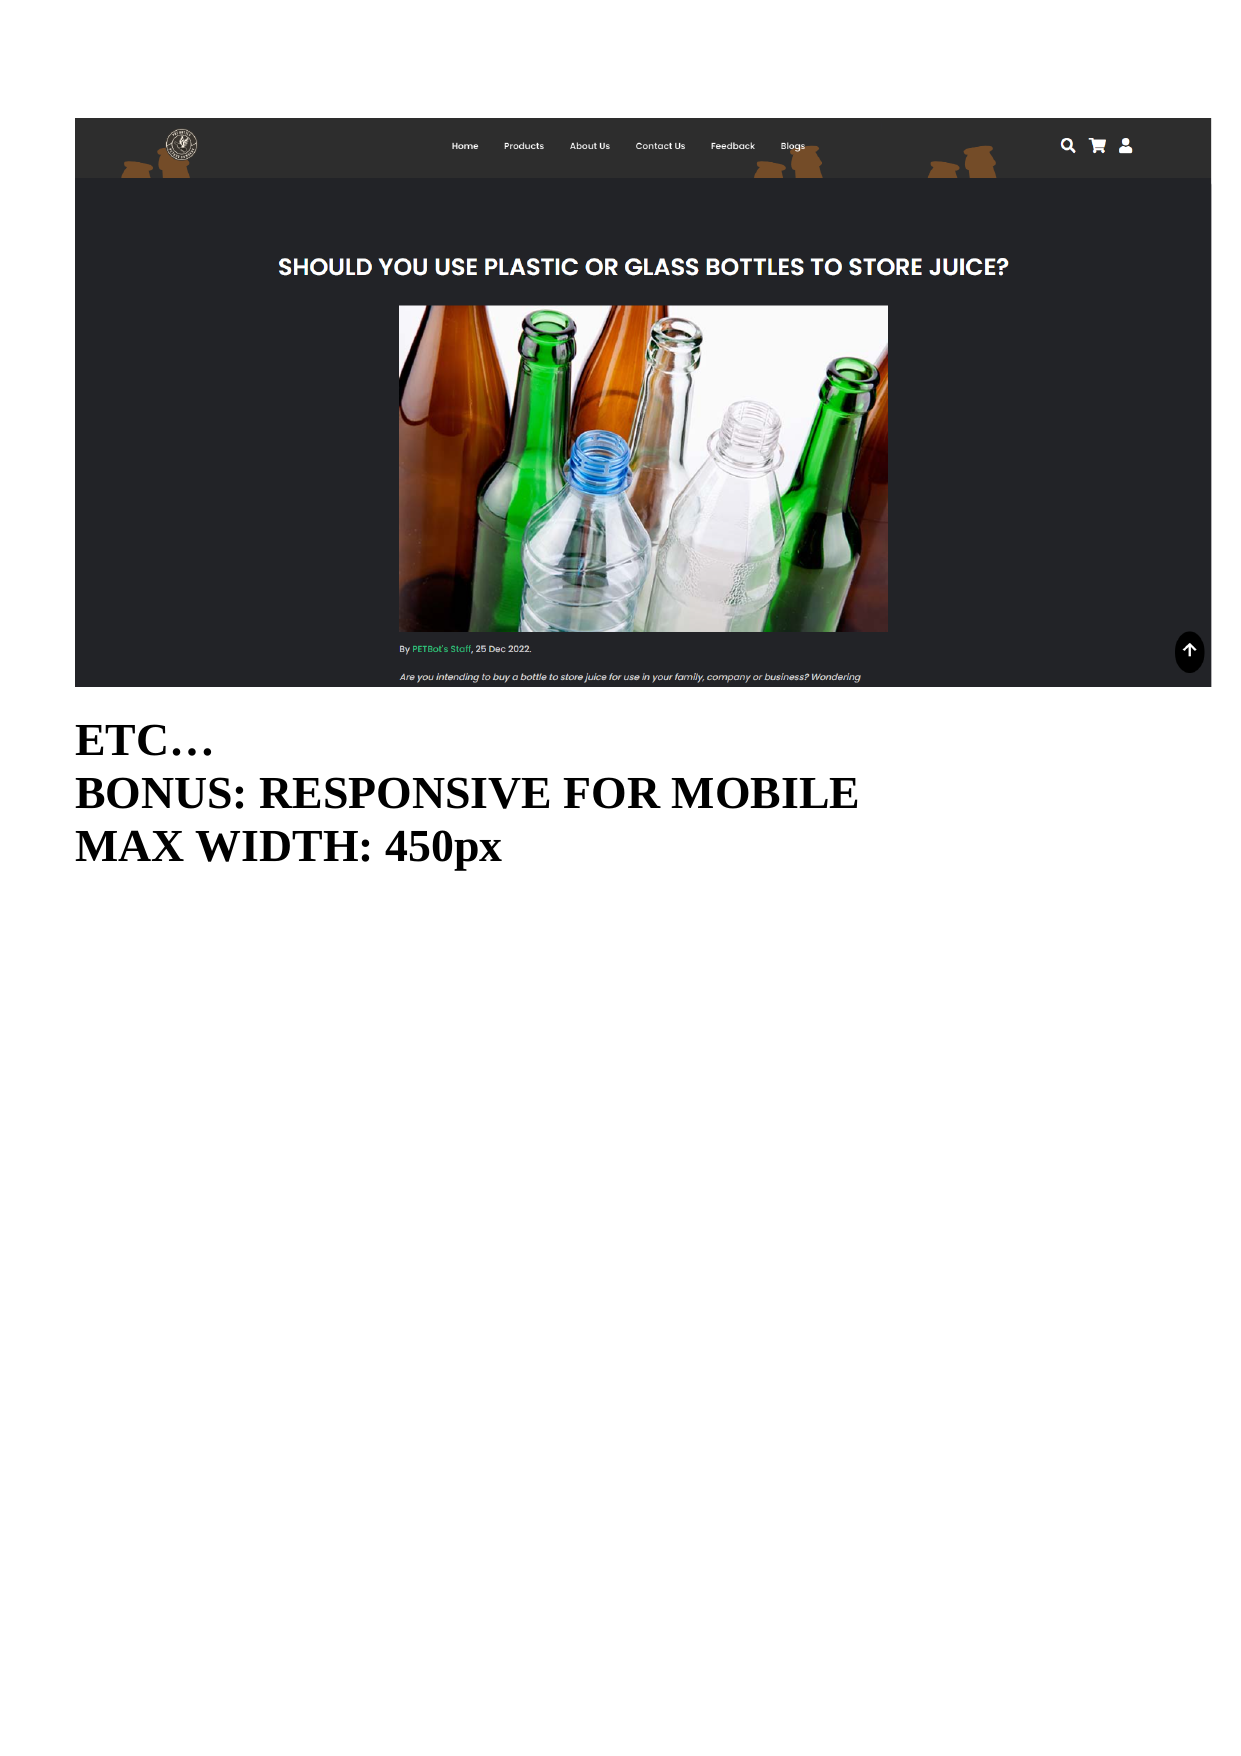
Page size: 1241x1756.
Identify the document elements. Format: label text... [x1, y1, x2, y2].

text ETC… [75, 713, 1211, 766]
text BONUS: RESPONSIVE FOR MOBILE [75, 766, 1211, 818]
text MAX WIDTH: 450px [75, 818, 1211, 871]
picture [75, 118, 1212, 687]
